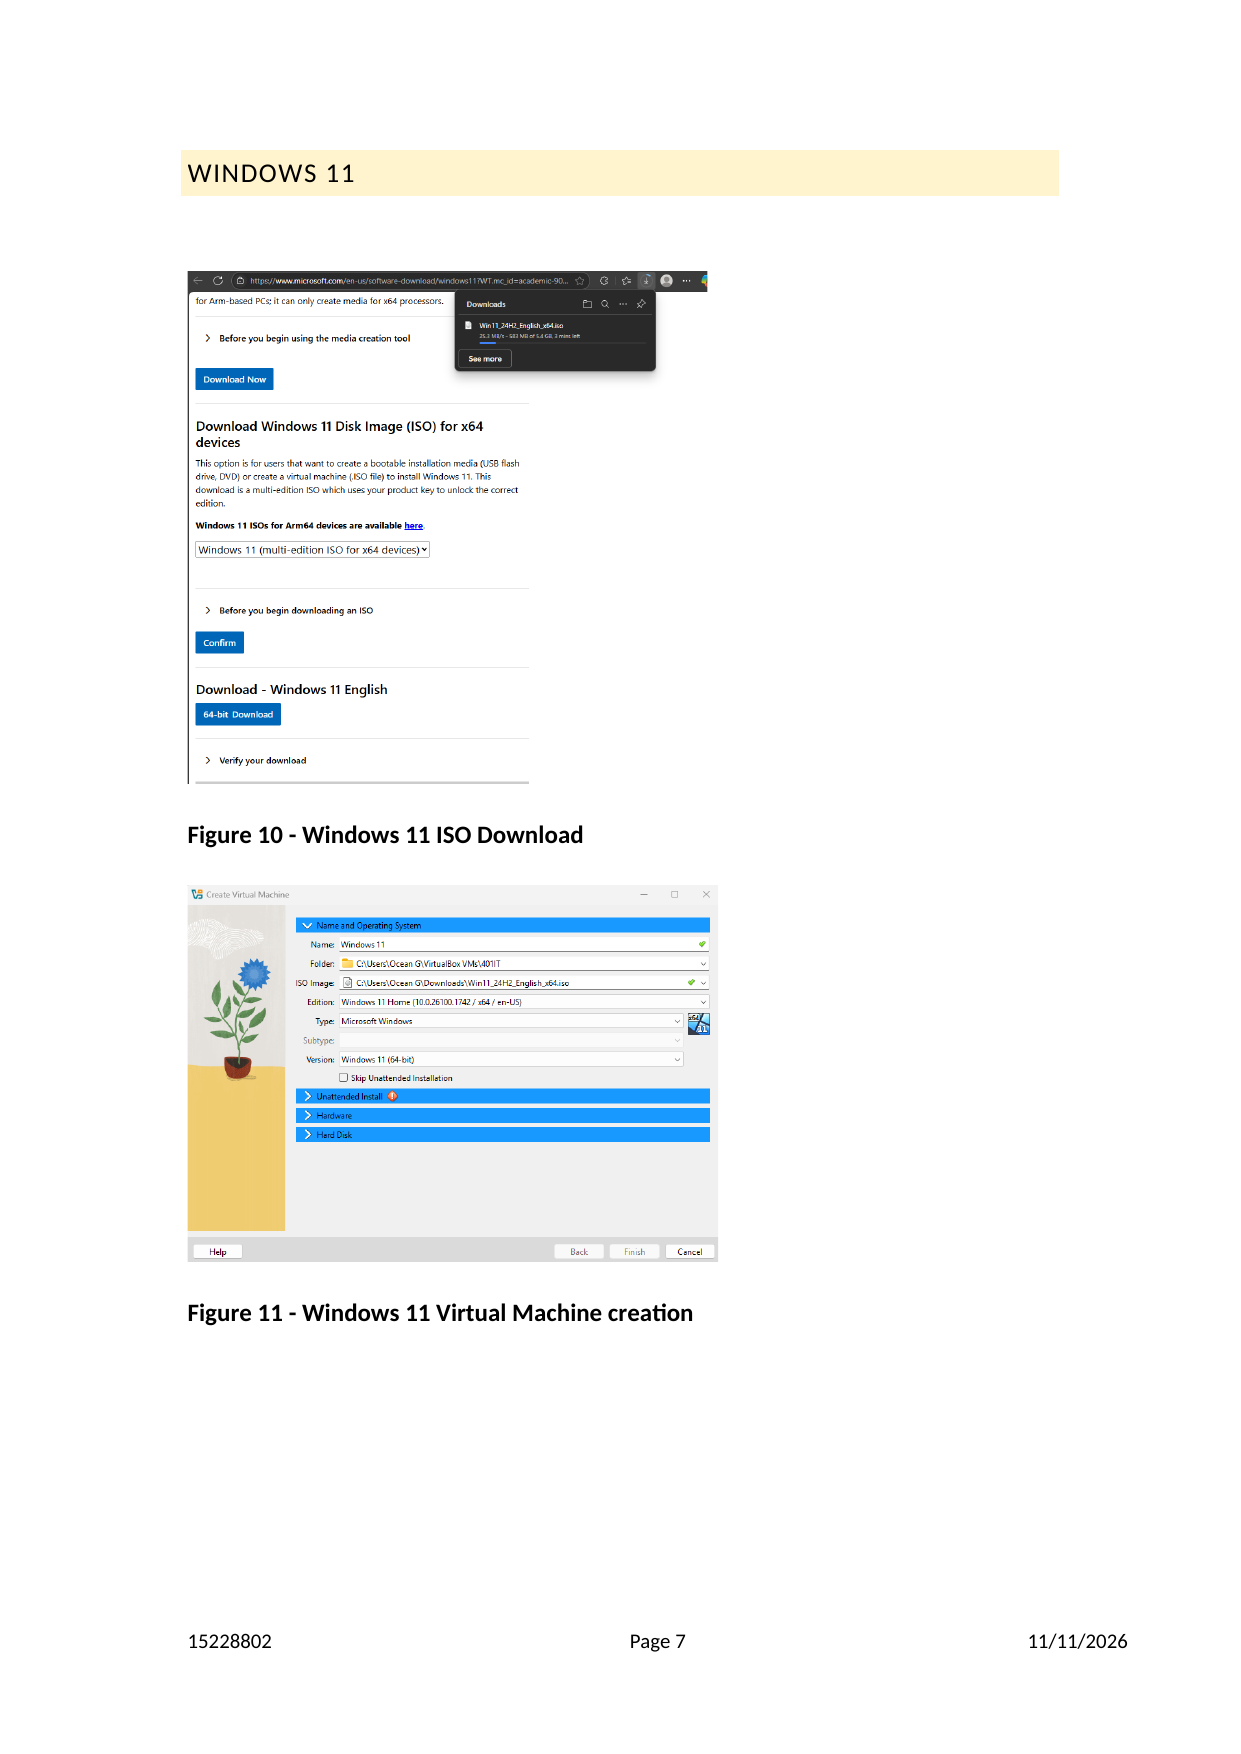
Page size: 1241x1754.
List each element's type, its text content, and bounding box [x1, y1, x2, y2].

text Figure 11 - Windows 11 Virtual Machine creation [187, 1297, 1053, 1327]
picture [187, 271, 708, 784]
text Figure 10 - Windows 11 ISO Download [187, 819, 1053, 849]
picture [187, 885, 719, 1262]
subtitle Windows 11 [188, 156, 1053, 189]
